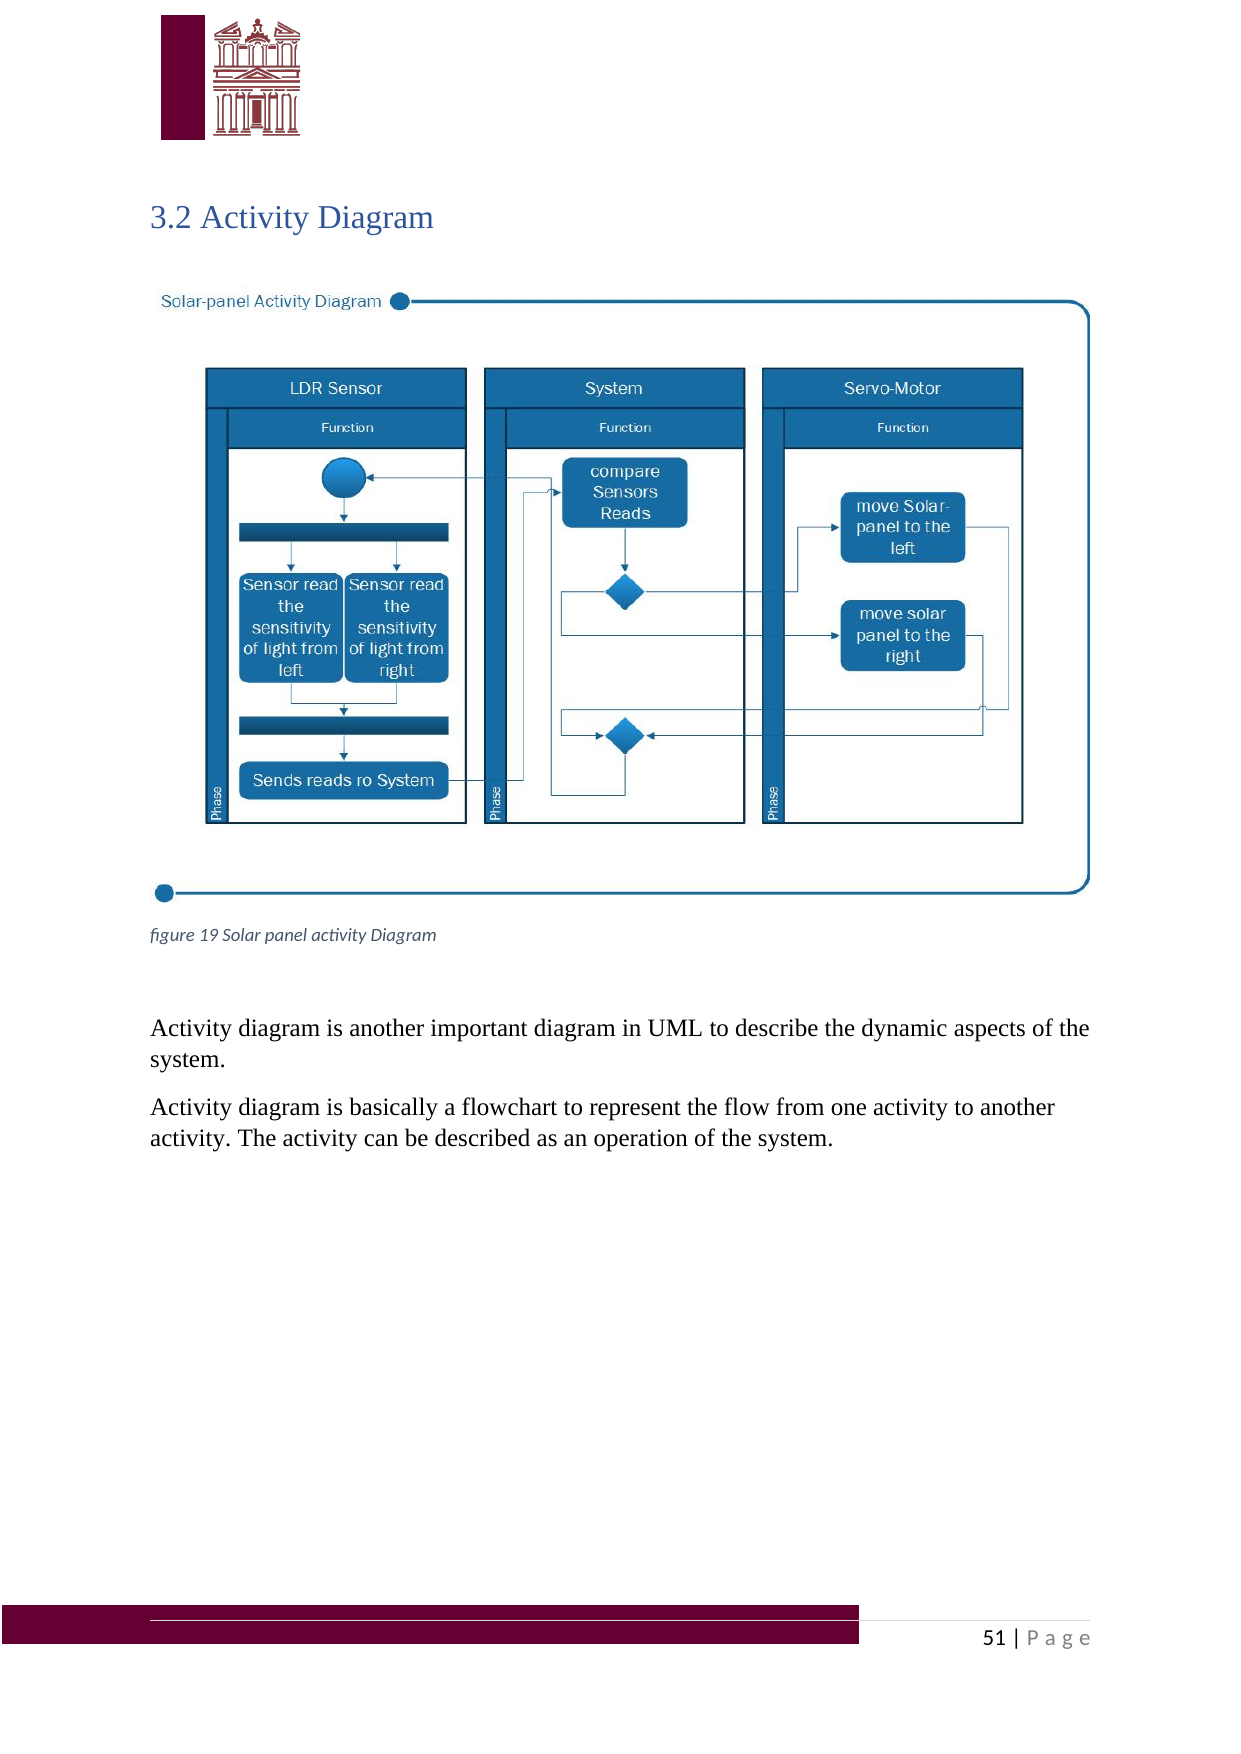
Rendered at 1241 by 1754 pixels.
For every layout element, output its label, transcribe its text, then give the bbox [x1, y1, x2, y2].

text figure 19 Solar panel activity Diagram [150, 923, 1090, 946]
text Activity diagram is another important diagram in UML to describe the dynamic aspects of the system. [150, 1013, 1090, 1073]
text Activity diagram is basically a flowchart to represent the flow from one activity to another activity. The activity can be described as an operation of the system. [150, 1092, 1090, 1152]
subtitle 3.2 Activity Diagram [150, 197, 1090, 235]
picture [213, 18, 301, 136]
picture [150, 285, 1090, 904]
